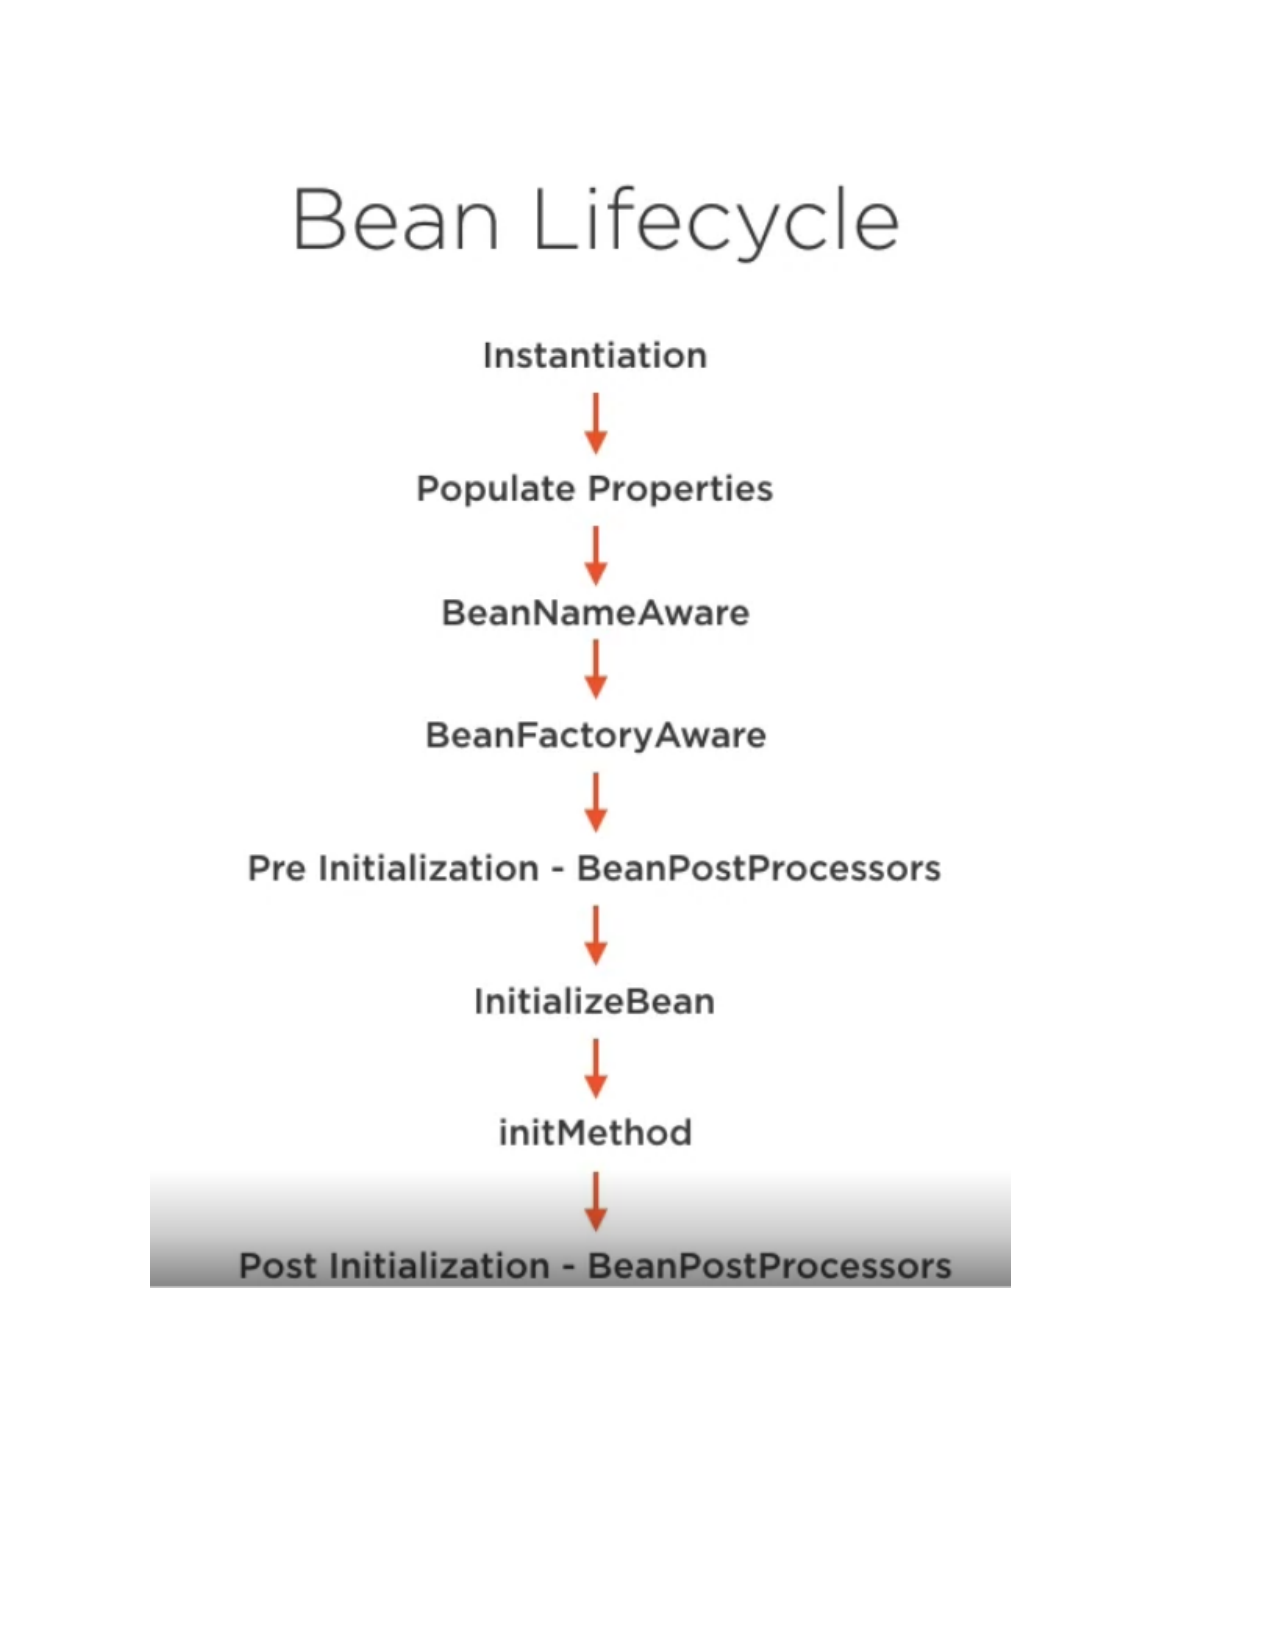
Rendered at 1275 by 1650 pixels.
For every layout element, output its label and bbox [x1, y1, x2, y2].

picture [150, 150, 1011, 1288]
